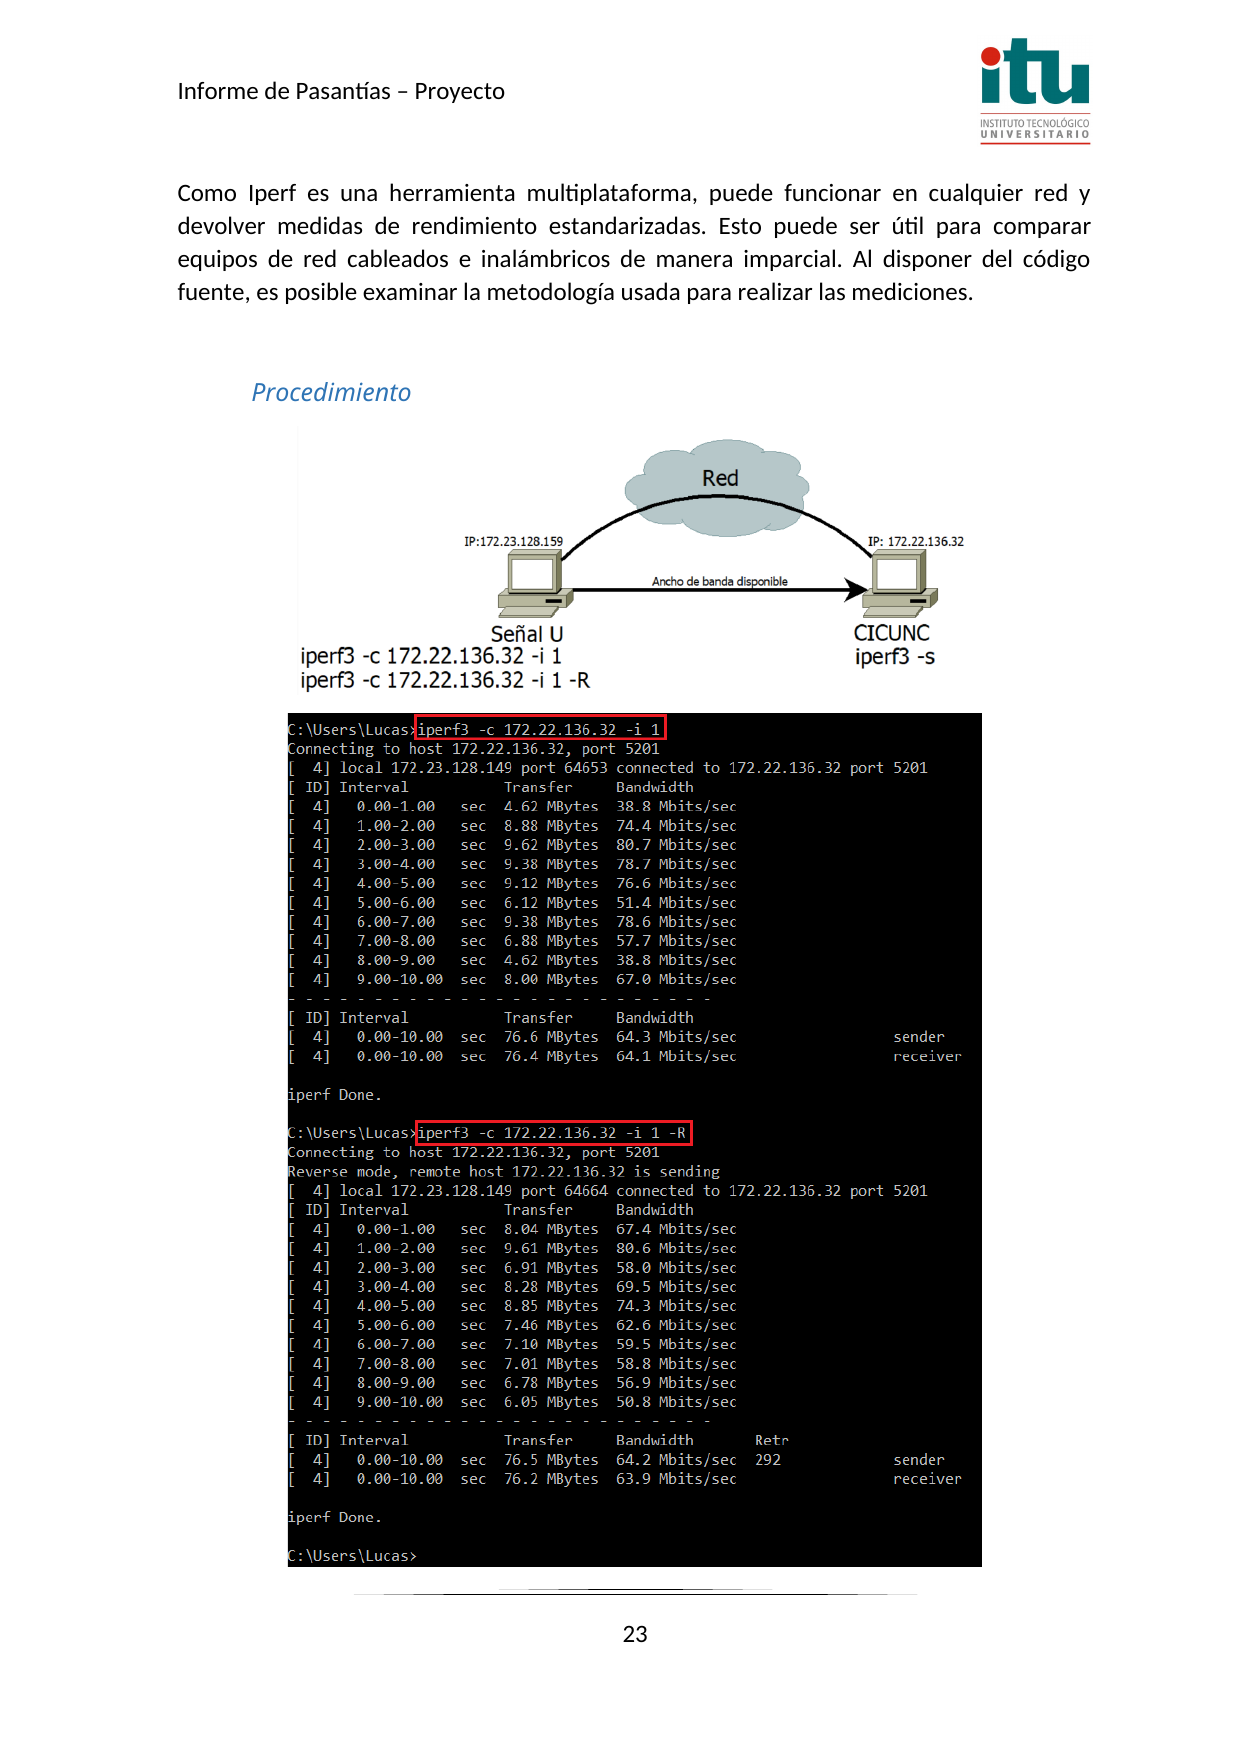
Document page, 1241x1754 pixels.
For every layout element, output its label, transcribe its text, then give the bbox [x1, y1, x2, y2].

text Como Iperf es una herramienta multiplataforma, puede funcionar en cualquier red y devolver medidas de rendimiento estandarizadas. Esto puede ser útil para comparar equipos de red cableados e inalámbricos de manera imparcial. Al disponer del código fuente, es posible examinar la metodología usada para realizar las mediciones. [177, 177, 1092, 306]
picture [297, 426, 972, 695]
picture [977, 35, 1093, 147]
subtitle Procedimiento [251, 375, 1092, 409]
picture [287, 713, 982, 1567]
